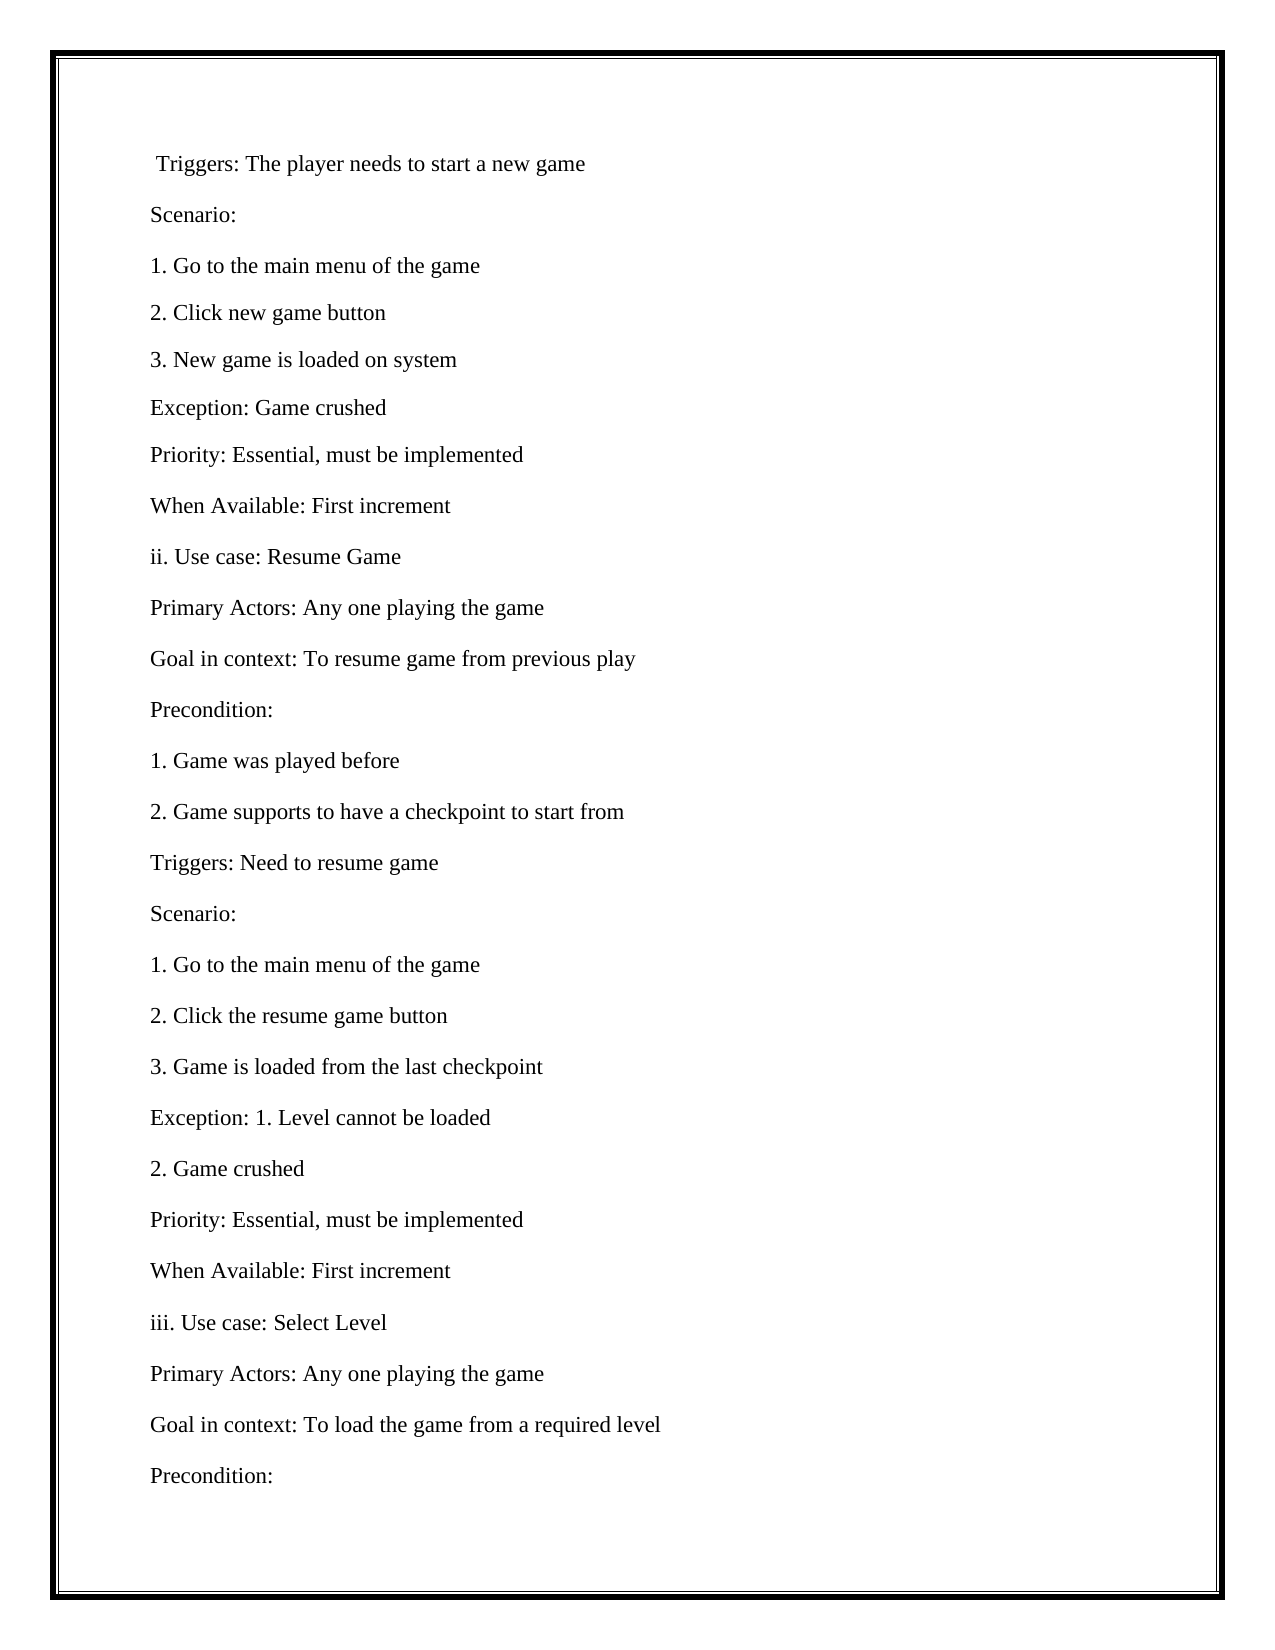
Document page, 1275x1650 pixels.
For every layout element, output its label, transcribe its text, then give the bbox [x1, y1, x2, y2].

text Primary Actors: Any one playing the game [150, 594, 1125, 620]
text 2. Game supports to have a checkpoint to start from [150, 798, 1125, 824]
text 3. New game is loaded on system [150, 346, 1125, 373]
text Priority: Essential, must be implemented [150, 441, 1125, 467]
text When Available: First increment [150, 1257, 1125, 1284]
text Precondition: [150, 1462, 1125, 1488]
text Triggers: Need to resume game [150, 849, 1125, 876]
text Triggers: The player needs to start a new game [150, 150, 1125, 176]
text 1. Go to the main menu of the game [150, 951, 1125, 978]
text Precondition: [150, 696, 1125, 722]
text Exception: Game crushed [150, 394, 1125, 420]
text Scenario: [150, 900, 1125, 927]
text ii. Use case: Resume Game [150, 543, 1125, 569]
text Goal in context: To load the game from a required level [150, 1411, 1125, 1437]
text 2. Game crushed [150, 1155, 1125, 1182]
text 2. Click the resume game button [150, 1002, 1125, 1029]
text Primary Actors: Any one playing the game [150, 1359, 1125, 1386]
text 2. Click new game button [150, 299, 1125, 326]
text 1. Go to the main menu of the game [150, 252, 1125, 278]
text Exception: 1. Level cannot be loaded [150, 1104, 1125, 1131]
text Priority: Essential, must be implemented [150, 1206, 1125, 1233]
text 1. Game was played before [150, 747, 1125, 773]
text iii. Use case: Select Level [150, 1308, 1125, 1335]
text Scenario: [150, 201, 1125, 227]
text When Available: First increment [150, 492, 1125, 518]
text 3. Game is loaded from the last checkpoint [150, 1053, 1125, 1080]
text Goal in context: To resume game from previous play [150, 645, 1125, 671]
